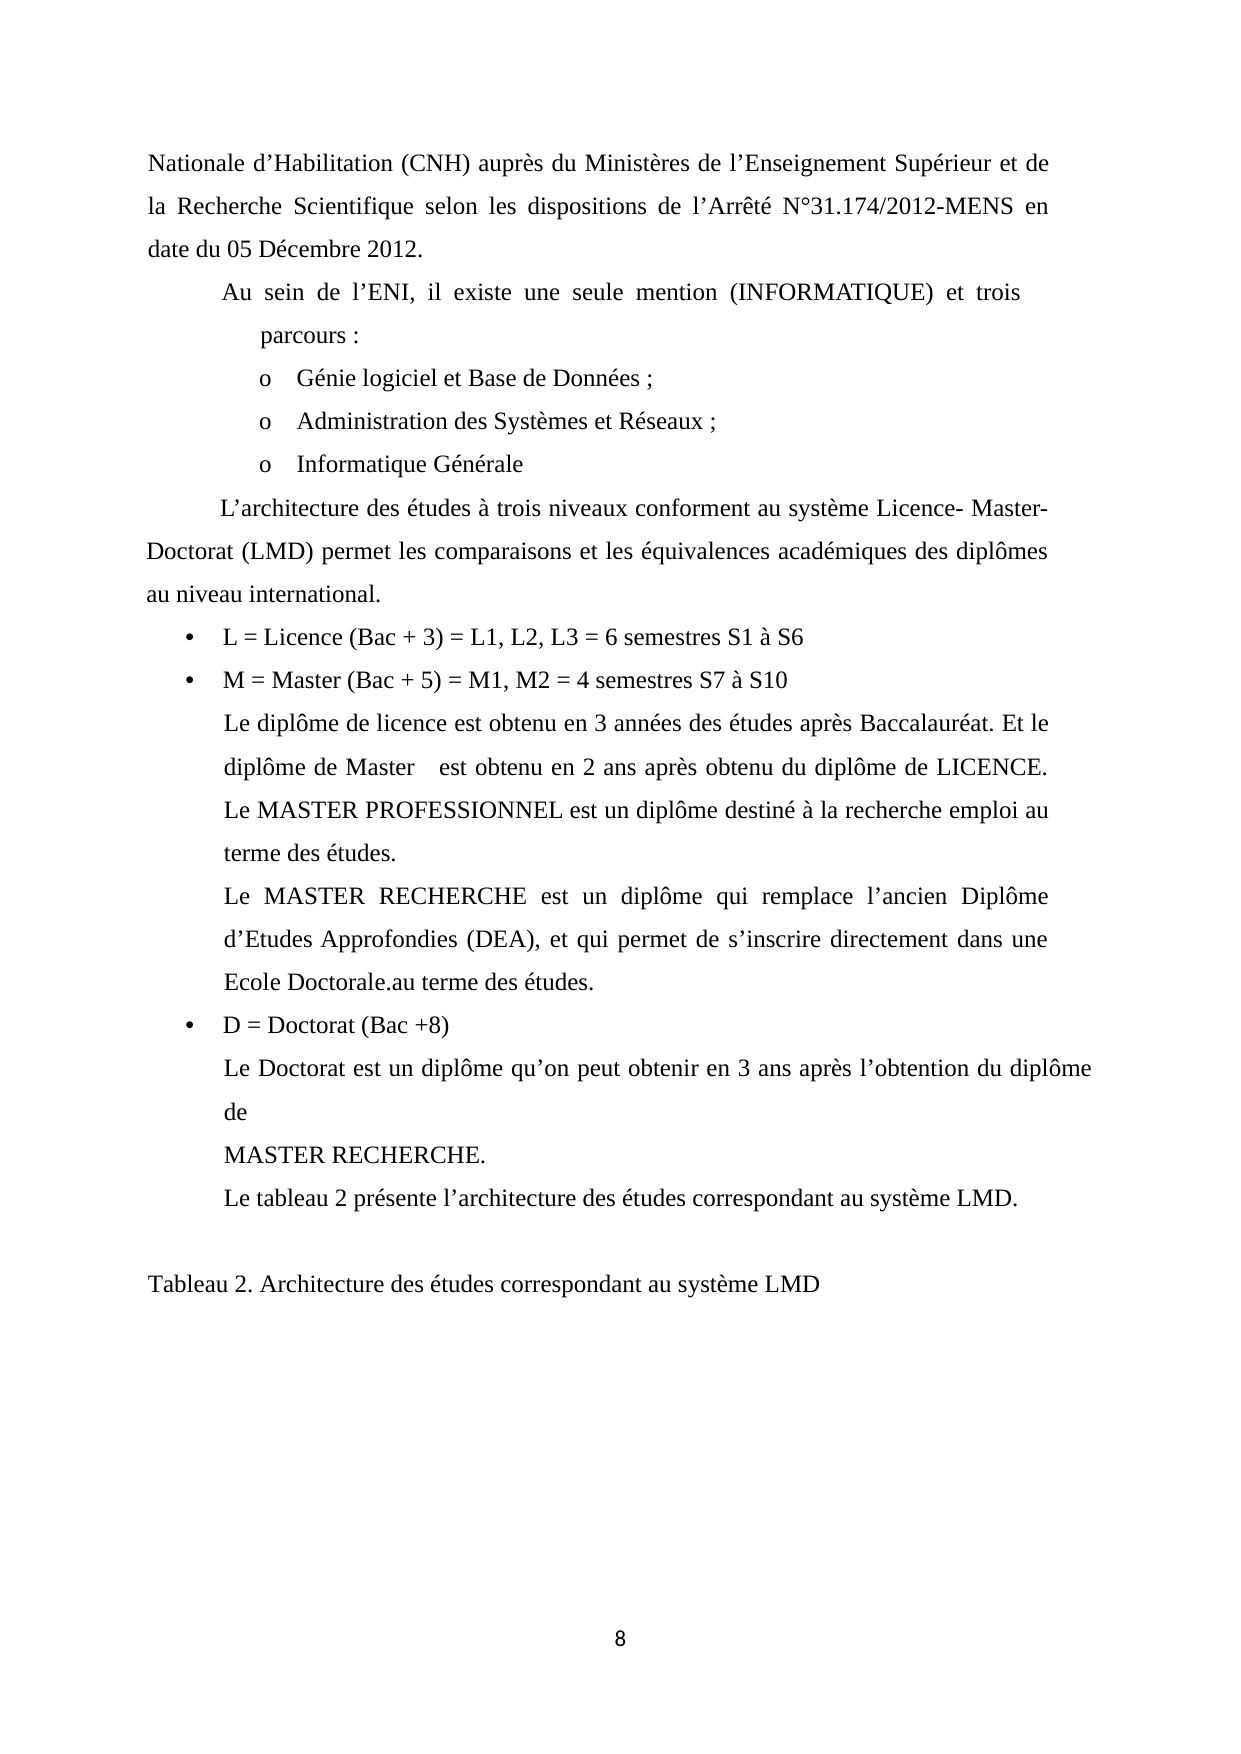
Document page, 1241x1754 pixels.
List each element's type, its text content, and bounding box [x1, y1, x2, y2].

list D = Doctorat (Bac +8) [185, 1010, 1092, 1039]
text Le diplôme de licence est obtenu en 3 années des études après Baccalauréat. Et le diplôme de Master est obtenu en 2 ans après obtenu du diplôme de LICENCE. Le MASTER PROFESSIONNEL est un diplôme destiné à la recherche emploi au terme des études. [224, 708, 1049, 867]
text Le Doctorat est un diplôme qu’on peut obtenir en 3 ans après l’obtention du diplôme de [224, 1053, 1093, 1125]
text Le tableau 2 présente l’architecture des études correspondant au système LMD. [224, 1183, 1093, 1212]
list Génie logiciel et Base de Données ; [259, 363, 1022, 392]
list Informatique Générale [259, 449, 1022, 478]
text L’architecture des études à trois niveaux conforment au système Licence- Master-Doctorat (LMD) permet les comparaisons et les équivalences académiques des diplômes au niveau international. [146, 493, 1049, 608]
text Le MASTER RECHERCHE est un diplôme qui remplace l’ancien Diplôme d’Etudes Approfondies (DEA), et qui permet de s’inscrire directement dans une Ecole Doctorale.au terme des études. [224, 881, 1049, 996]
list M = Master (Bac + 5) = M1, M2 = 4 semestres S7 à S10 [185, 665, 1092, 694]
list L = Licence (Bac + 3) = L1, L2, L3 = 6 semestres S1 à S6 [185, 622, 1092, 651]
text Tableau 2. Architecture des études correspondant au système LMD [148, 1269, 1093, 1298]
list Administration des Systèmes et Réseaux ; [259, 406, 1022, 435]
text Au sein de l’ENI, il existe une seule mention (INFORMATIQUE) et trois parcours : [221, 277, 1022, 349]
text MASTER RECHERCHE. [224, 1140, 1093, 1168]
text Nationale d’Habilitation (CNH) auprès du Ministères de l’Enseignement Supérieur et de la Recherche Scientifique selon les dispositions de l’Arrêté N°31.174/2012-MENS en date du 05 Décembre 2012. [148, 148, 1050, 263]
